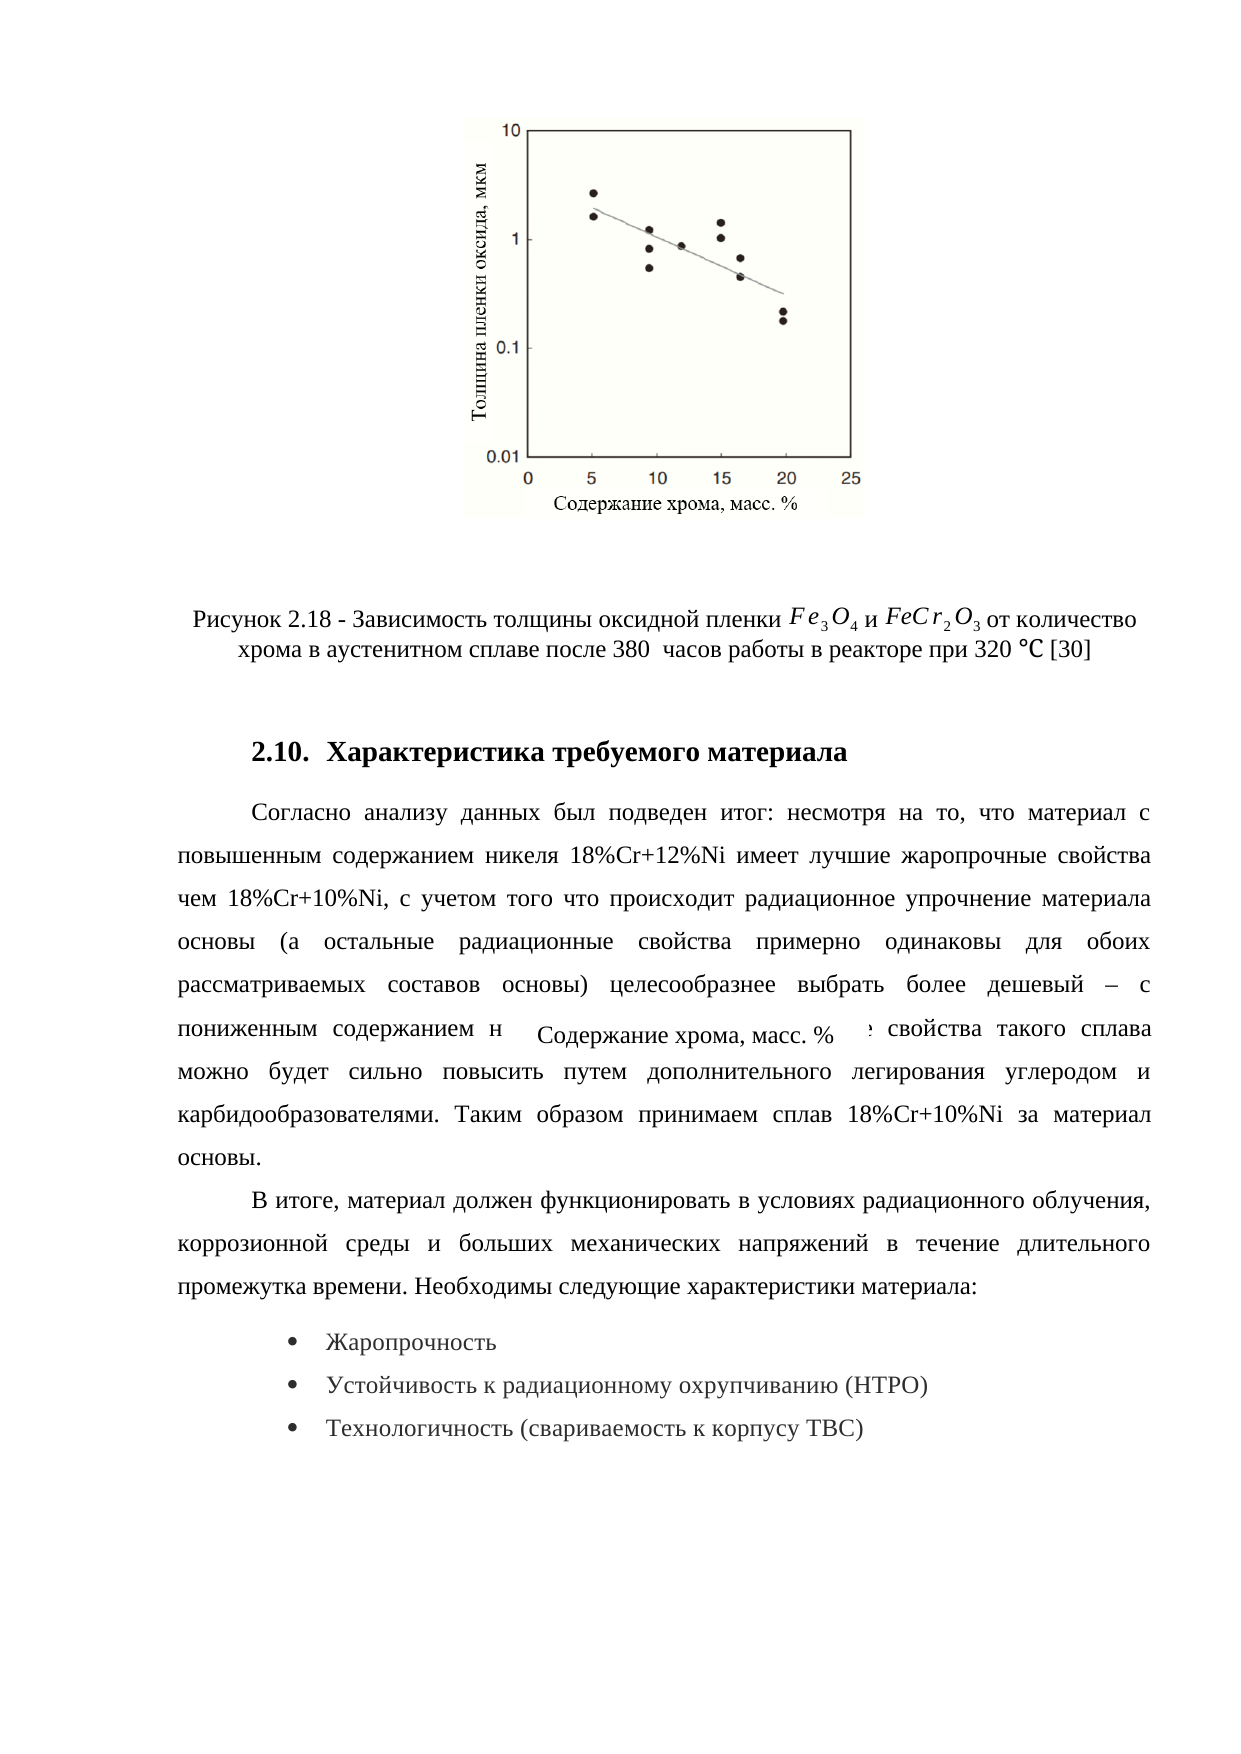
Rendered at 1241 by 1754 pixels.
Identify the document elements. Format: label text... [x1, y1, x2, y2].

list Устойчивость к радиационному охрупчиванию (НТРО) [288, 1370, 1152, 1399]
list Технологичность (свариваемость к корпусу ТВС) [288, 1413, 1152, 1442]
list Жаропрочность [288, 1327, 1152, 1356]
subtitle Характеристика требуемого материала [251, 734, 1152, 768]
picture [463, 118, 866, 519]
text В итоге, материал должен функционировать в условиях радиационного облучения, коррозионной среды и больших механических напряжений в течение длительного промежутка времени. Необходимы следующие характеристики материала: [177, 1185, 1152, 1300]
text Согласно анализу данных был подведен итог: несмотря на то, что материал с повышенным содержанием никеля 18%Cr+12%Ni имеет лучшие жаропрочные свойства чем 18%Cr+10%Ni, с учетом того что происходит радиационное упрочнение материала основы (а остальные радиационные свойства примерно одинаковы для обоих рассматриваемых составов основы) целесообразнее выбрать более дешевый – с пониженным содержанием никеля. Более того, жаропрочные свойcтва такого сплава можно будет сильно повысить путем дополнительного легирования углеродом и карбидообразователями. Таким образом принимаем сплав 18%Cr+10%Ni за материал основы. [177, 797, 1152, 1171]
